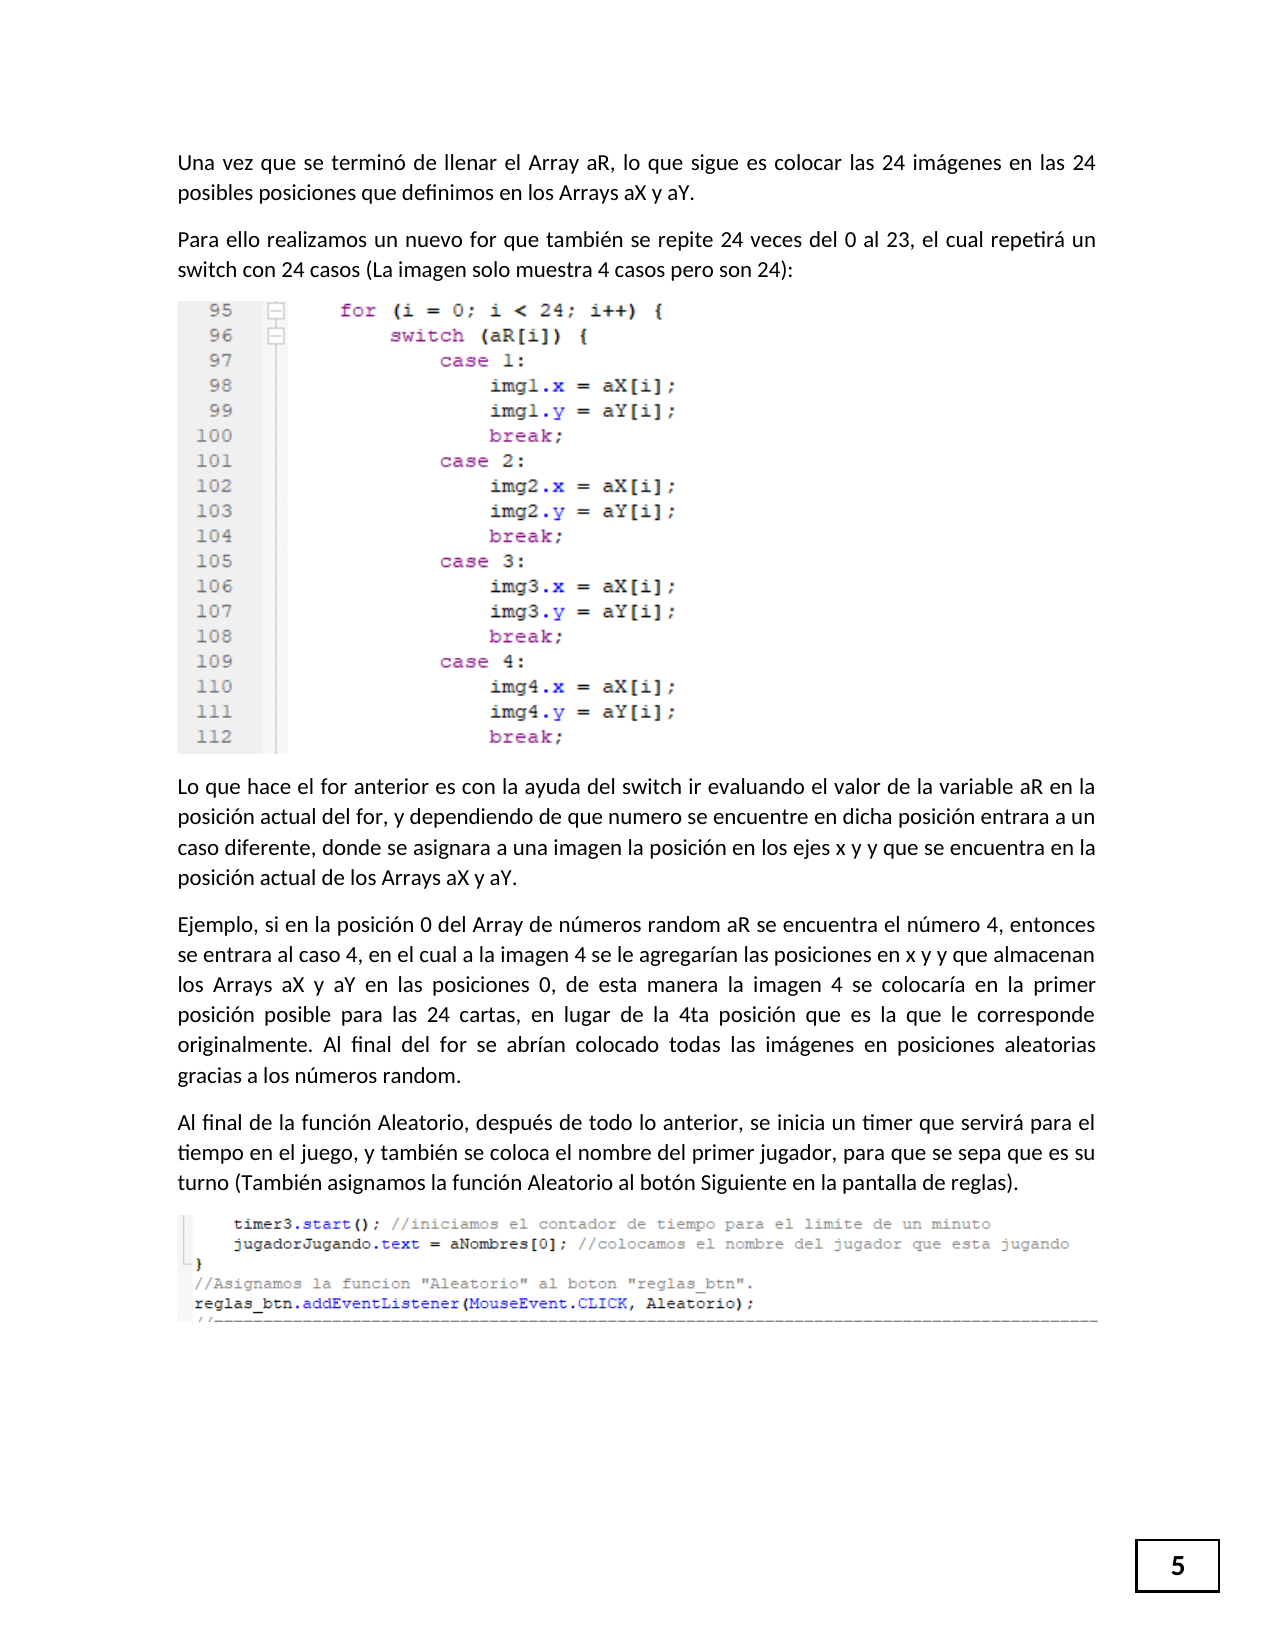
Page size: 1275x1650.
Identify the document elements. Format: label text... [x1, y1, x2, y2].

text Lo que hace el for anterior es con la ayuda del switch ir evaluando el valor de la variable aR en la posición actual del for, y dependiendo de que numero se encuentre en dicha posición entrara a un caso diferente, donde se asignara a una imagen la posición en los ejes x y y que se encuentra en la posición actual de los Arrays aX y aY. [177, 772, 1098, 891]
text Una vez que se terminó de llenar el Array aR, lo que sigue es colocar las 24 imágenes en las 24 posibles posiciones que definimos en los Arrays aX y aY. [177, 148, 1098, 206]
text Para ello realizamos un nuevo for que también se repite 24 veces del 0 al 23, el cual repetirá un switch con 24 casos (La imagen solo muestra 4 casos pero son 24): [177, 225, 1098, 283]
text Al final de la función Aleatorio, después de todo lo anterior, se inicia un timer que servirá para el tiempo en el juego, y también se coloca el nombre del primer jugador, para que se sepa que es su turno (También asignamos la función Aleatorio al botón Siguiente en la pantalla de reglas). [177, 1108, 1098, 1196]
picture [177, 1215, 1098, 1322]
text Ejemplo, si en la posición 0 del Array de números random aR se encuentra el número 4, entonces se entrara al caso 4, en el cual a la imagen 4 se le agregarían las posiciones en x y y que almacenan los Arrays aX y aY en las posiciones 0, de esta manera la imagen 4 se colocaría en la primer posición posible para las 24 cartas, en lugar de la 4ta posición que es la que le corresponde originalmente. Al final del for se abrían colocado todas las imágenes en posiciones aleatorias gracias a los números random. [177, 910, 1098, 1089]
picture [177, 301, 751, 754]
